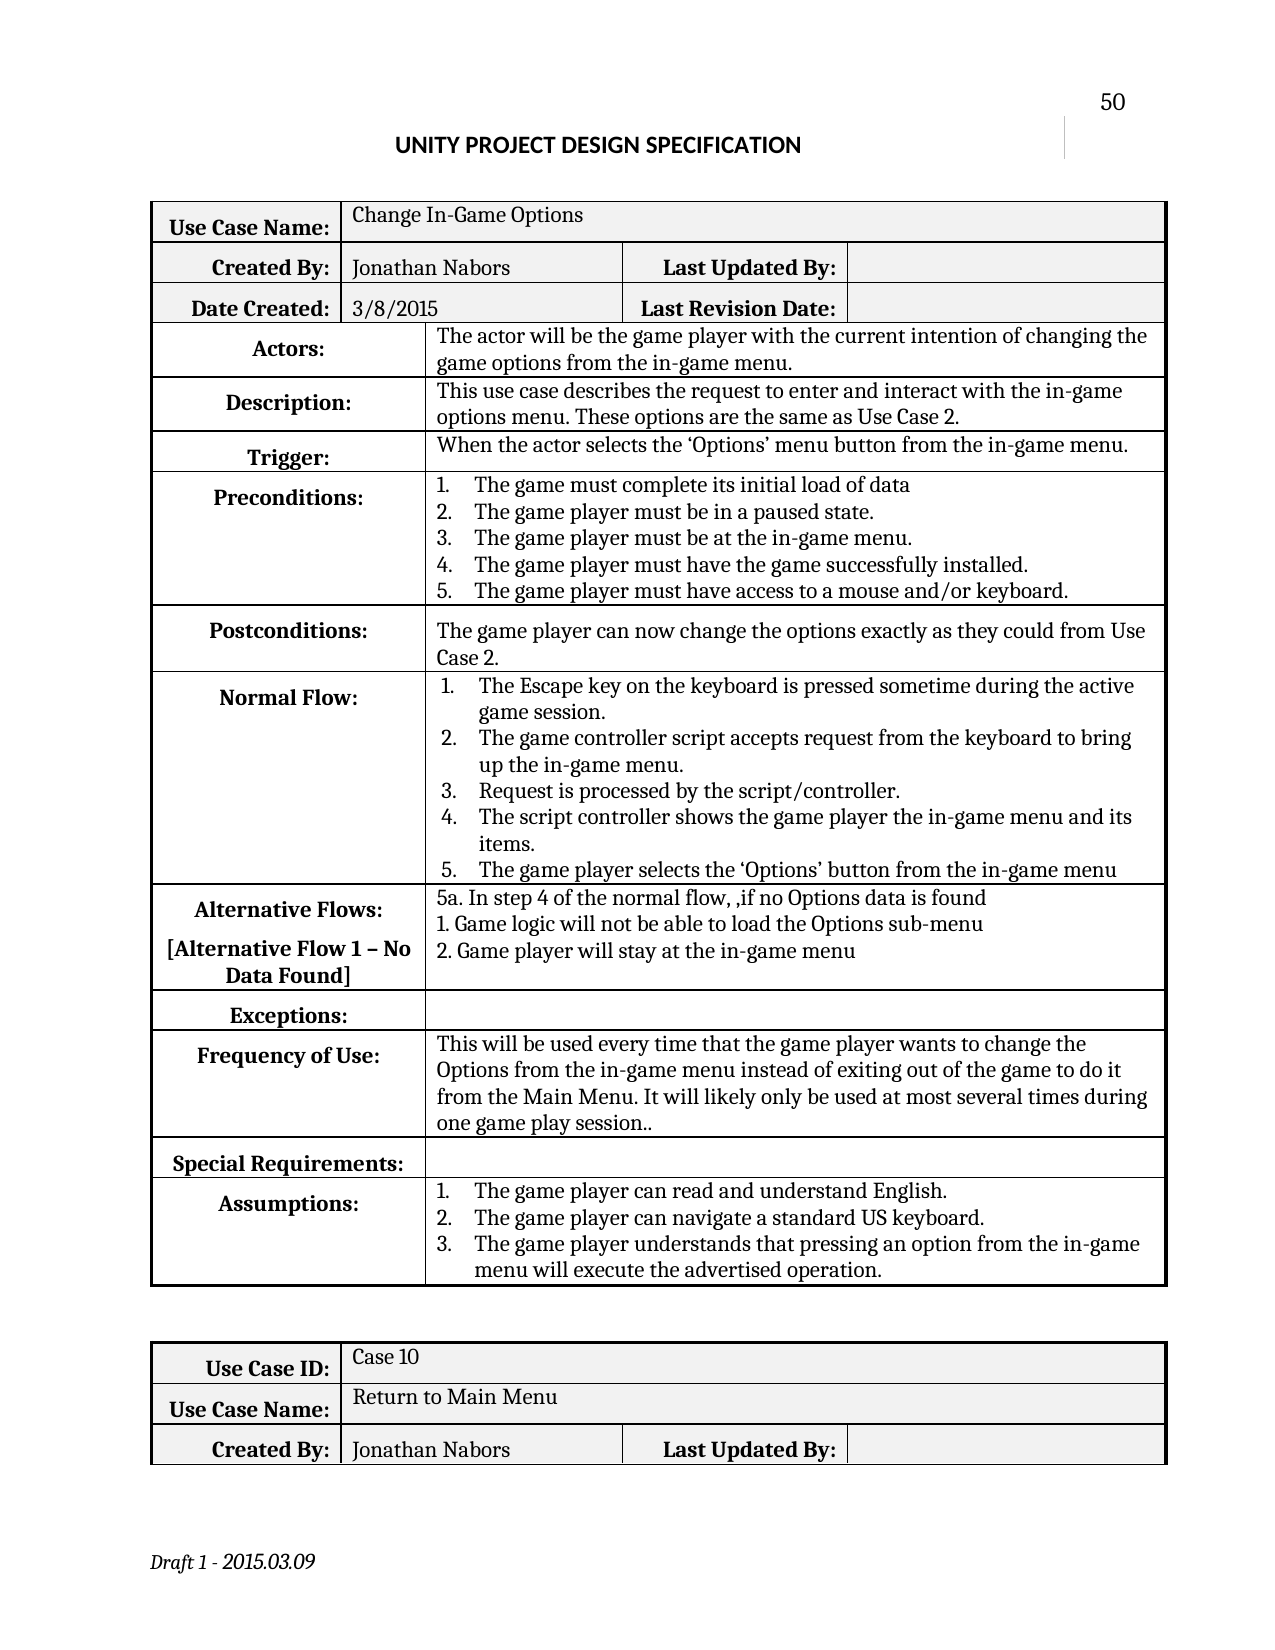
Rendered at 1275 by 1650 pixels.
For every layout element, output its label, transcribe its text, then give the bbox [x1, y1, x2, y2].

table_cell Return to Main Menu [342, 1384, 1164, 1423]
table_cell Special Requirements: [153, 1138, 425, 1177]
table_cell Change In-Game Options [342, 202, 1164, 241]
table_cell 5a. In step 4 of the normal flow, ,if no Options data is found 1. Game logic will not be able to load the Options sub-menu 2. Game player will stay at the in-game menu [426, 885, 1164, 989]
table_cell 3/8/2015 [342, 283, 622, 322]
table_cell [426, 991, 1164, 1029]
table_cell Jonathan Nabors [342, 243, 622, 281]
table_cell Assumptions: [153, 1178, 425, 1284]
table_cell The game must complete its initial load of data The game player must be in a paused state. The game player must be at the in-game menu. The game player must have the game successfully installed. The game player must have access to a mouse and/or keyboard. [426, 472, 1164, 604]
table_cell Last Revision Date: [623, 283, 847, 322]
table_cell Jonathan Nabors [342, 1425, 622, 1463]
table_cell Alternative Flows: [Alternative Flow 1 – No Data Found] [153, 885, 425, 989]
table_cell The actor will be the game player with the current intention of changing the game options from the in-game menu. [426, 323, 1164, 376]
table_cell This use case describes the request to enter and interact with the in-game options menu. These options are the same as Use Case 2. [426, 378, 1164, 430]
table_cell Use Case Name: [153, 202, 340, 241]
table_cell Preconditions: [153, 472, 425, 604]
table_cell This will be used every time that the game player wants to change the Options from the in-game menu instead of exiting out of the game to do it from the Main Menu. It will likely only be used at most several times during one game play session.. [426, 1031, 1164, 1136]
table_cell [848, 1425, 1164, 1463]
table_cell The game player can now change the options exactly as they could from Use Case 2. [426, 606, 1164, 671]
table_cell Postconditions: [153, 606, 425, 671]
table_cell Trigger: [153, 432, 425, 471]
table_cell Description: [153, 378, 425, 430]
table_cell [848, 243, 1164, 281]
table_cell Date Created: [153, 283, 340, 322]
table_cell The game player can read and understand English. The game player can navigate a standard US keyboard. The game player understands that pressing an option from the in-game menu will execute the advertised operation. [426, 1178, 1164, 1284]
table_cell Frequency of Use: [153, 1031, 425, 1136]
table_header Use Case ID: [153, 1344, 340, 1383]
table_cell [426, 1138, 1164, 1177]
table_cell Normal Flow: [153, 672, 425, 883]
table_header Case 10 [342, 1344, 1164, 1383]
table_cell Exceptions: [153, 991, 425, 1029]
table_cell When the actor selects the ‘Options’ menu button from the in-game menu. [426, 432, 1164, 471]
table_cell Created By: [153, 243, 340, 281]
table_cell [848, 283, 1164, 322]
table_cell Last Updated By: [623, 243, 847, 281]
table_cell Use Case Name: [153, 1384, 340, 1423]
table_cell The Escape key on the keyboard is pressed sometime during the active game session. The game controller script accepts request from the keyboard to bring up the in-game menu. Request is processed by the script/controller. The script controller shows the game player the in-game menu and its items. The game player selects the ‘Options’ button from the in-game menu [426, 672, 1164, 883]
table_cell Created By: [153, 1425, 340, 1463]
table_cell Actors: [153, 323, 425, 376]
table_cell Last Updated By: [623, 1425, 847, 1463]
